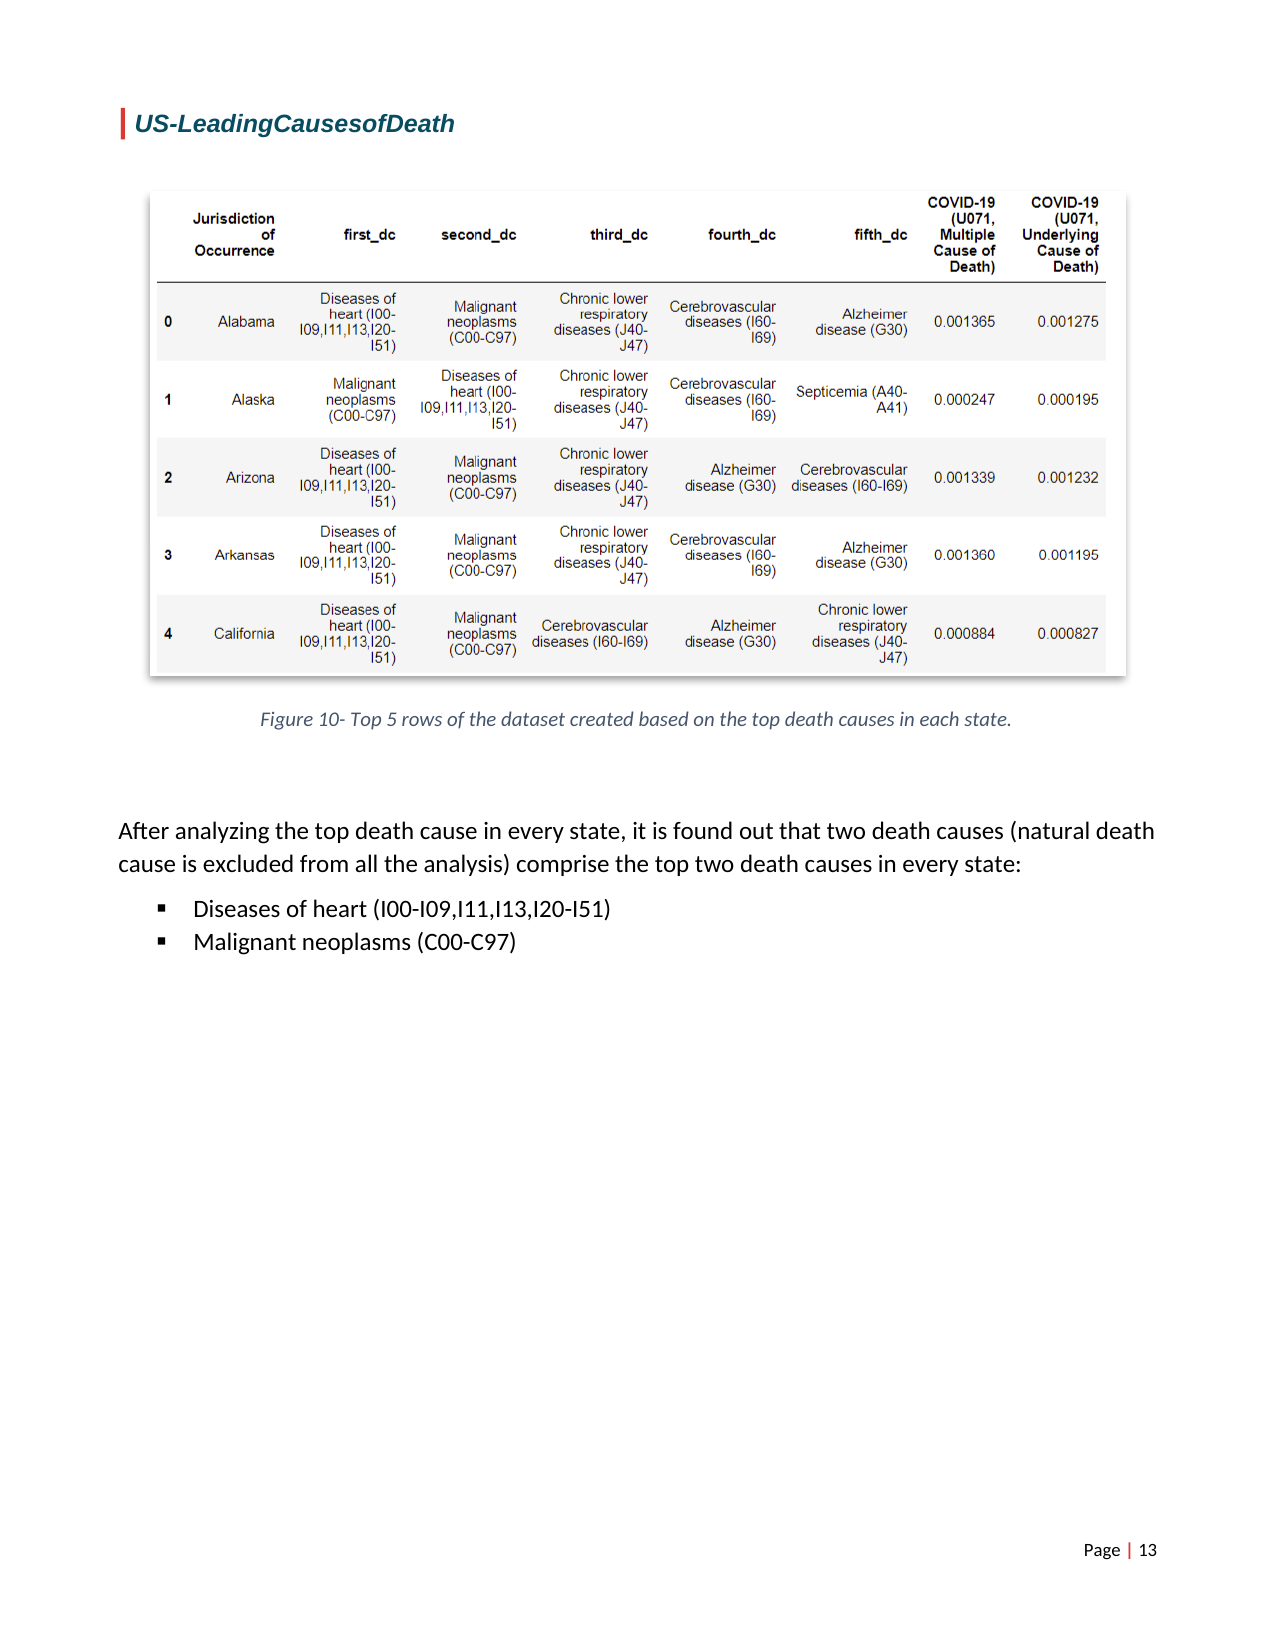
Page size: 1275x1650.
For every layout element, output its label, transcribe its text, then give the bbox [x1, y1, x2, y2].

text After analyzing the top death cause in every state, it is found out that two death causes (natural death cause is excluded from all the analysis) comprise the top two death causes in every state: [118, 815, 1157, 878]
picture [150, 191, 1126, 676]
list Malignant neoplasms (C00-C97) [156, 926, 1157, 957]
list Diseases of heart (I00-I09,I11,I13,I20-I51) [156, 893, 1157, 924]
